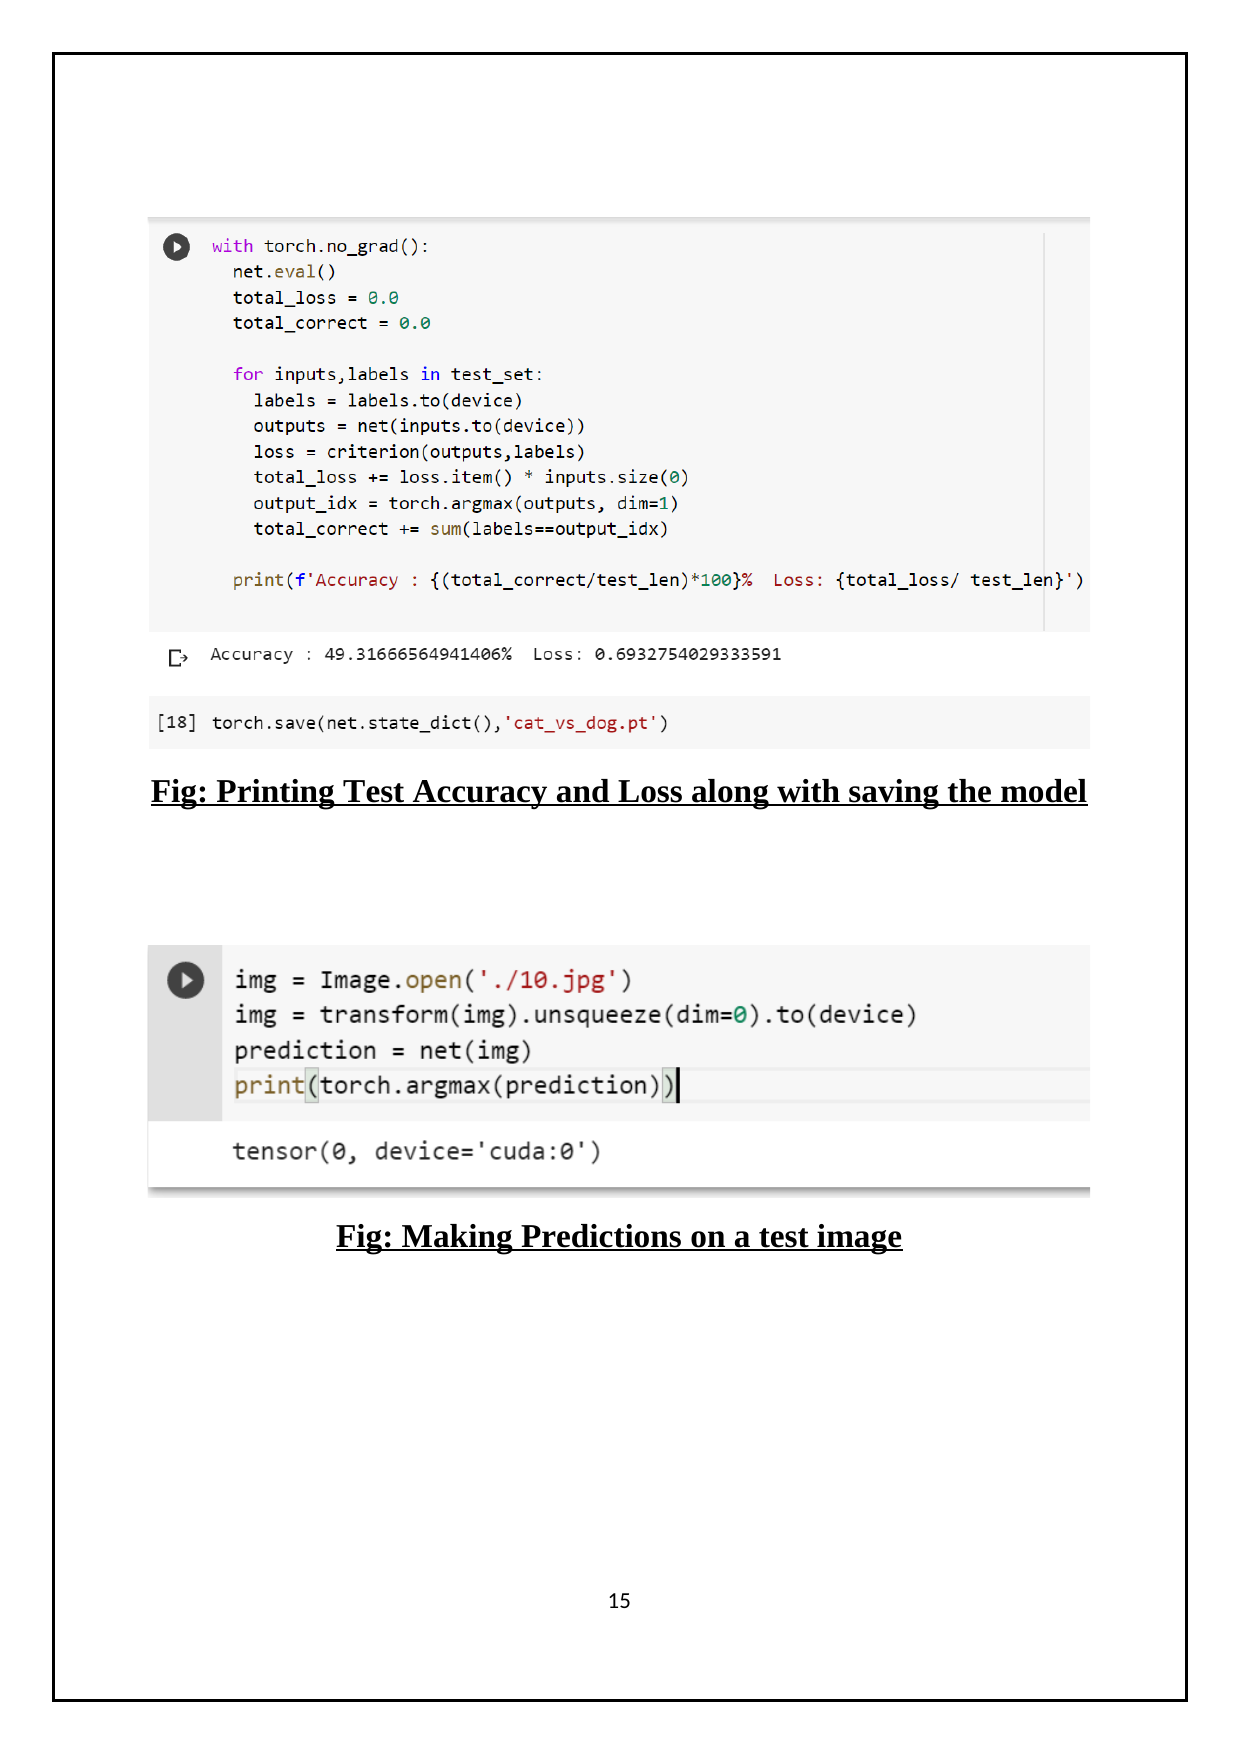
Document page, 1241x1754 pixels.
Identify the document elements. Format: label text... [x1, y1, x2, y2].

picture [147, 210, 1091, 753]
text Fig: Making Predictions on a test image [148, 1216, 1090, 1254]
text Fig: Printing Test Accuracy and Loss along with saving the model [148, 771, 1090, 810]
picture [147, 945, 1091, 1198]
